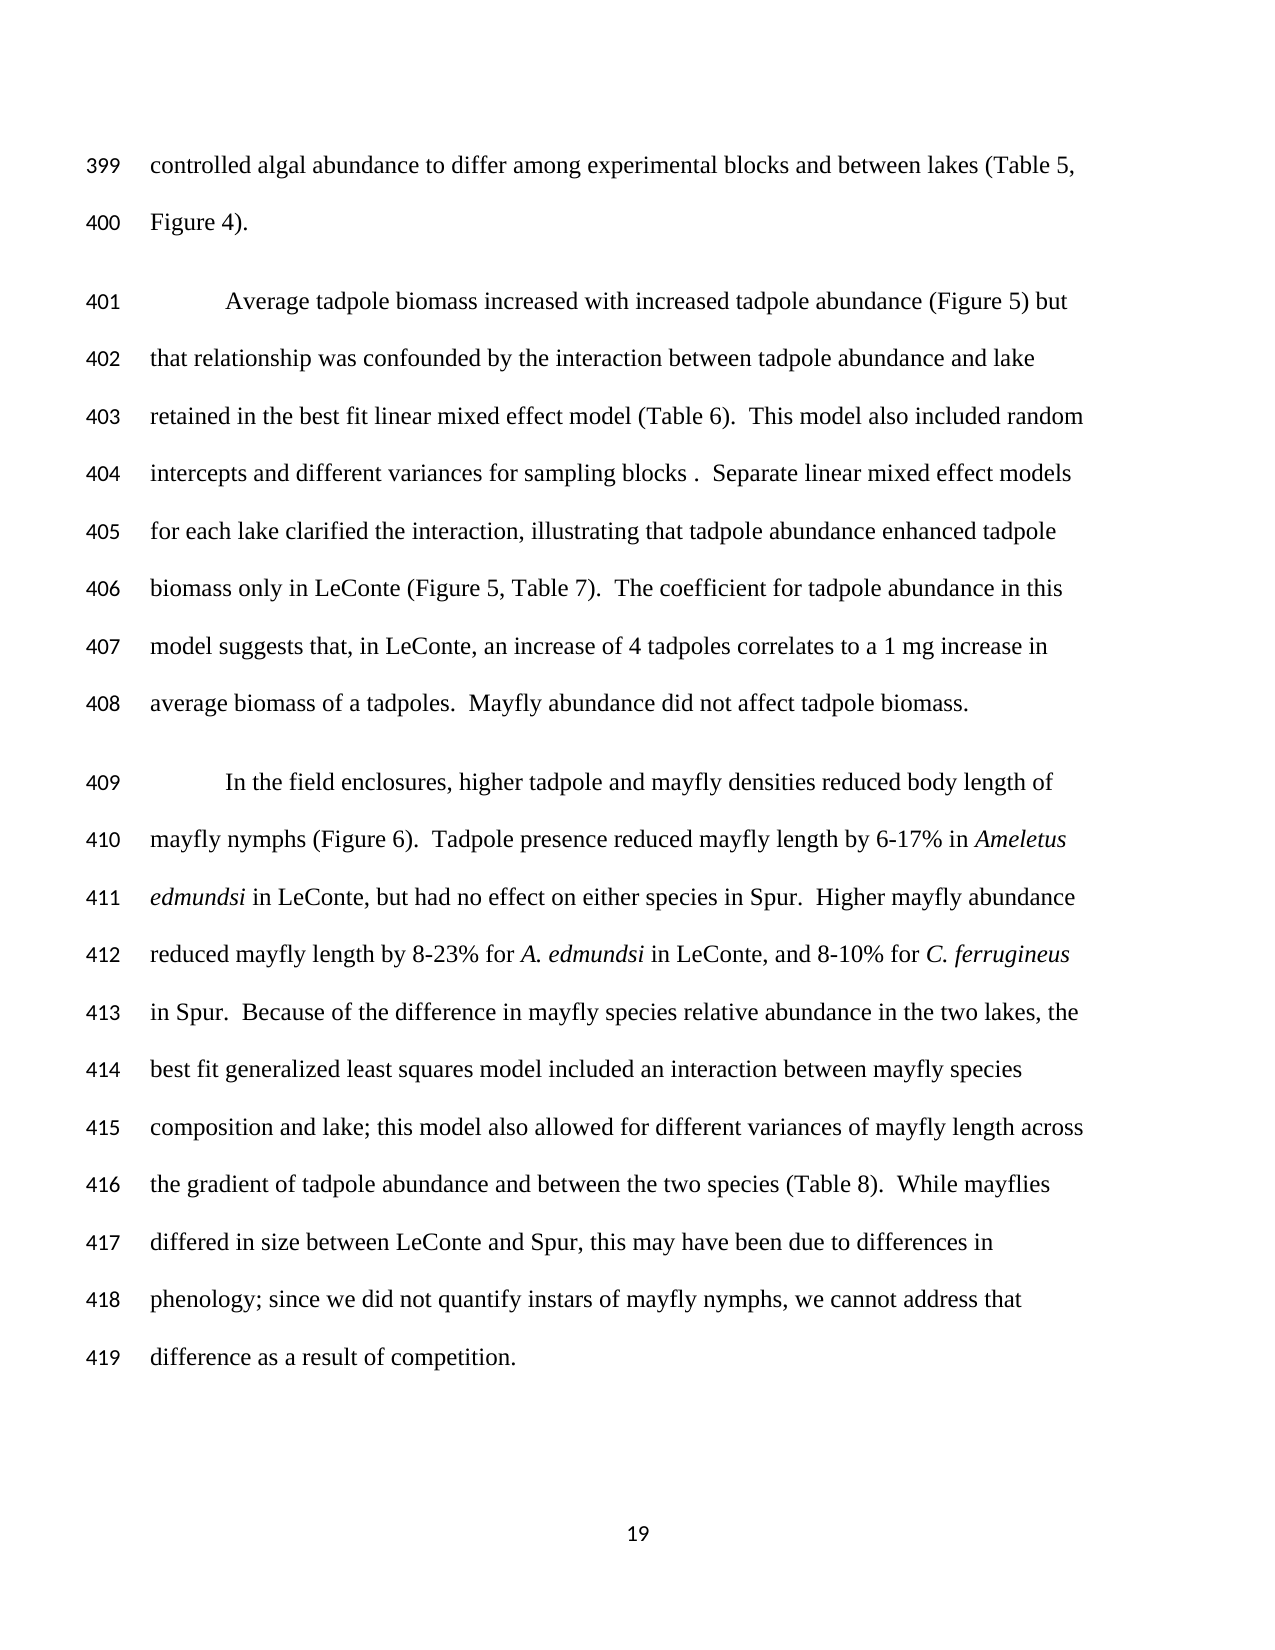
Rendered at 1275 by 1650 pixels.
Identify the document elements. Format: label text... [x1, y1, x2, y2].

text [150, 150, 1087, 236]
text Average tadpole biomass increased with increased tadpole abundance (Figure 5) but that relationship was confounded by the interaction between tadpole abundance and lake retained in the best fit linear mixed effect model (Table 6). This model also included random intercepts and different variances for sampling blocks . Separate linear mixed effect models for each lake clarified the interaction, illustrating that tadpole abundance enhanced tadpole biomass only in LeConte (Figure 5, Table 7). The coefficient for tadpole abundance in this model suggests that, in LeConte, an increase of 4 tadpoles correlates to a 1 mg increase in average biomass of a tadpoles. Mayfly abundance did not affect tadpole biomass. [150, 286, 1087, 717]
text In the field enclosures, higher tadpole and mayfly densities reduced body length of mayfly nymphs (Figure 6). Tadpole presence reduced mayfly length by 6-17% in Ameletus edmundsi in LeConte, but had no effect on either species in Spur. Higher mayfly abundance reduced mayfly length by 8-23% for A. edmundsi in LeConte, and 8-10% for C. ferrugineus in Spur. Because of the difference in mayfly species relative abundance in the two lakes, the best fit generalized least squares model included an interaction between mayfly species composition and lake; this model also allowed for different variances of mayfly length across the gradient of tadpole abundance and between the two species (Table 8). While mayflies differed in size between LeConte and Spur, this may have been due to differences in phenology; since we did not quantify instars of mayfly nymphs, we cannot address that difference as a result of competition. [150, 767, 1087, 1370]
